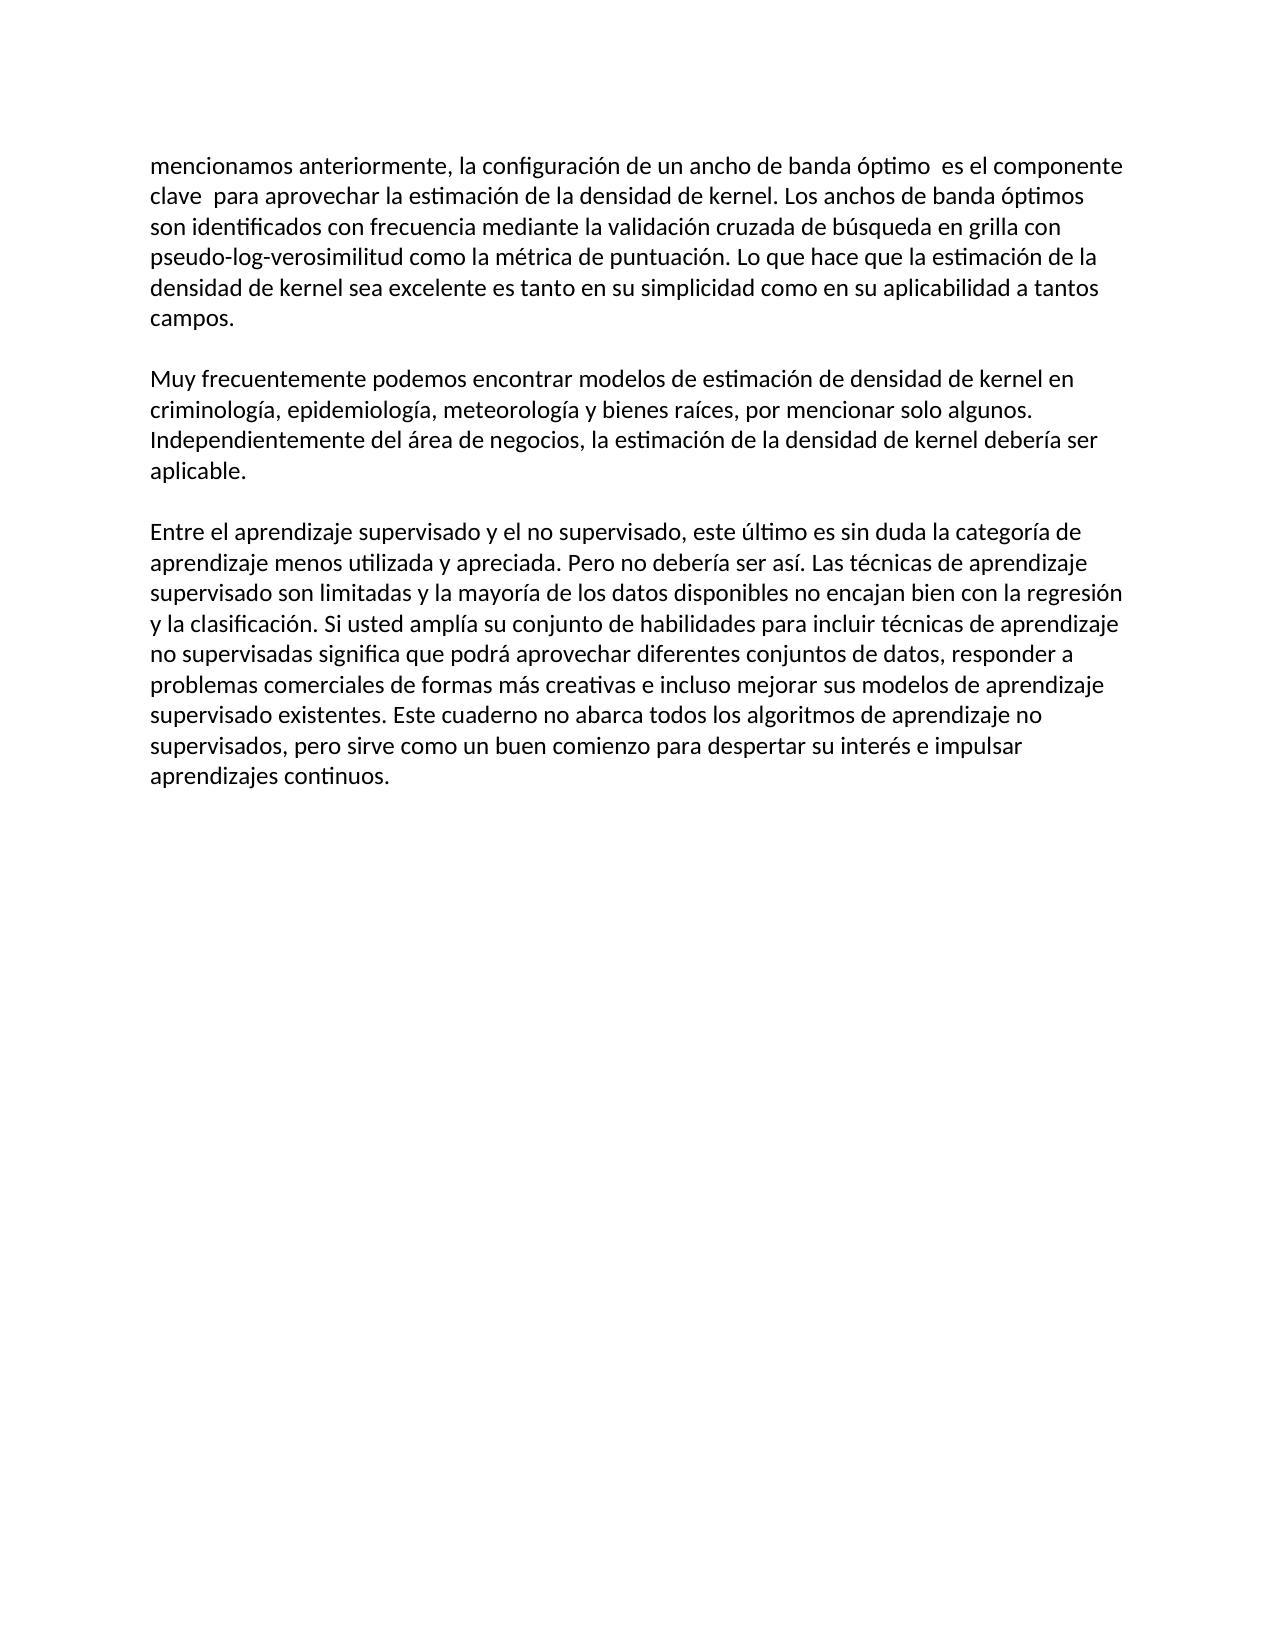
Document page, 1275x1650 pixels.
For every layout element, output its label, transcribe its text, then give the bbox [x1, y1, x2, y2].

text Muy frecuentemente podemos encontrar modelos de estimación de densidad de kernel en criminología, epidemiología, meteorología y bienes raíces, por mencionar solo algunos. Independientemente del área de negocios, la estimación de la densidad de kernel debería ser aplicable. [150, 364, 1125, 486]
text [150, 150, 1125, 333]
text Entre el aprendizaje supervisado y el no supervisado, este último es sin duda la categoría de aprendizaje menos utilizada y apreciada. Pero no debería ser así. Las técnicas de aprendizaje supervisado son limitadas y la mayoría de los datos disponibles no encajan bien con la regresión y la clasificación. Si usted amplía su conjunto de habilidades para incluir técnicas de aprendizaje no supervisadas significa que podrá aprovechar diferentes conjuntos de datos, responder a problemas comerciales de formas más creativas e incluso mejorar sus modelos de aprendizaje supervisado existentes. Este cuaderno no abarca todos los algoritmos de aprendizaje no supervisados, pero sirve como un buen comienzo para despertar su interés e impulsar aprendizajes continuos. [150, 516, 1125, 791]
